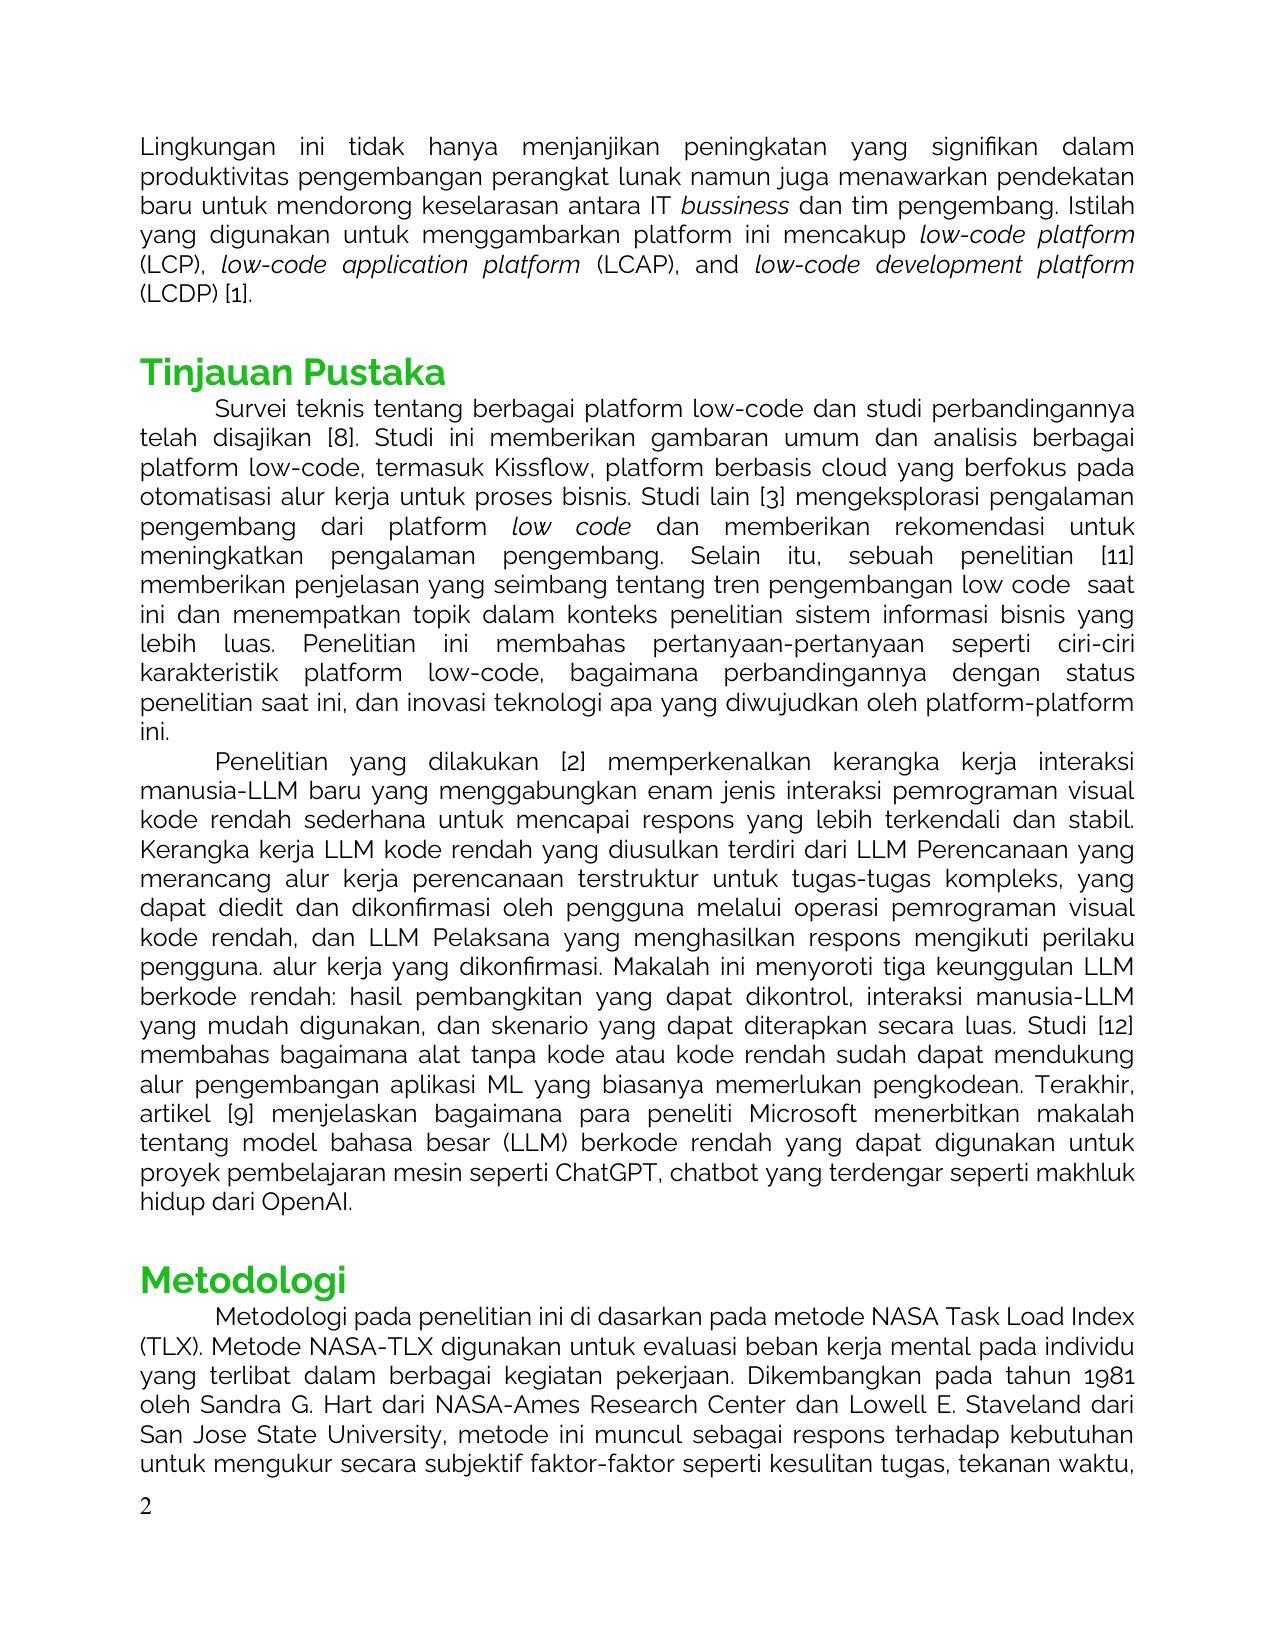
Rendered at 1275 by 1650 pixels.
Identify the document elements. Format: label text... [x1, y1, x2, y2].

text Survei teknis tentang berbagai platform low-code dan studi perbandingannya telah disajikan [8]. Studi ini memberikan gambaran umum dan analisis berbagai platform low-code, termasuk Kissflow, platform berbasis cloud yang berfokus pada otomatisasi alur kerja untuk proses bisnis. Studi lain [3] mengeksplorasi pengalaman pengembang dari platform low code dan memberikan rekomendasi untuk meningkatkan pengalaman pengembang. Selain itu, sebuah penelitian [11] memberikan penjelasan yang seimbang tentang tren pengembangan low code saat ini dan menempatkan topik dalam konteks penelitian sistem informasi bisnis yang lebih luas. Penelitian ini membahas pertanyaan-pertanyaan seperti ciri-ciri karakteristik platform low-code, bagaimana perbandingannya dengan status penelitian saat ini, dan inovasi teknologi apa yang diwujudkan oleh platform-platform ini. [139, 394, 1136, 746]
text Penelitian yang dilakukan [2] memperkenalkan kerangka kerja interaksi manusia-LLM baru yang menggabungkan enam jenis interaksi pemrograman visual kode rendah sederhana untuk mencapai respons yang lebih terkendali dan stabil. Kerangka kerja LLM kode rendah yang diusulkan terdiri dari LLM Perencanaan yang merancang alur kerja perencanaan terstruktur untuk tugas-tugas kompleks, yang dapat diedit dan dikonfirmasi oleh pengguna melalui operasi pemrograman visual kode rendah, dan LLM Pelaksana yang menghasilkan respons mengikuti perilaku pengguna. alur kerja yang dikonfirmasi. Makalah ini menyoroti tiga keunggulan LLM berkode rendah: hasil pembangkitan yang dapat dikontrol, interaksi manusia-LLM yang mudah digunakan, dan skenario yang dapat diterapkan secara luas. Studi [12] membahas bagaimana alat tanpa kode atau kode rendah sudah dapat mendukung alur pengembangan aplikasi ML yang biasanya memerlukan pengkodean. Terakhir, artikel [9] menjelaskan bagaimana para peneliti Microsoft menerbitkan makalah tentang model bahasa besar (LLM) berkode rendah yang dapat digunakan untuk proyek pembelajaran mesin seperti ChatGPT, chatbot yang terdengar seperti makhluk hidup dari OpenAI. [139, 746, 1136, 1216]
subtitle Metodologi [139, 1258, 1136, 1302]
subtitle Tinjauan Pustaka [139, 350, 1136, 394]
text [139, 132, 1136, 308]
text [139, 1302, 1136, 1478]
